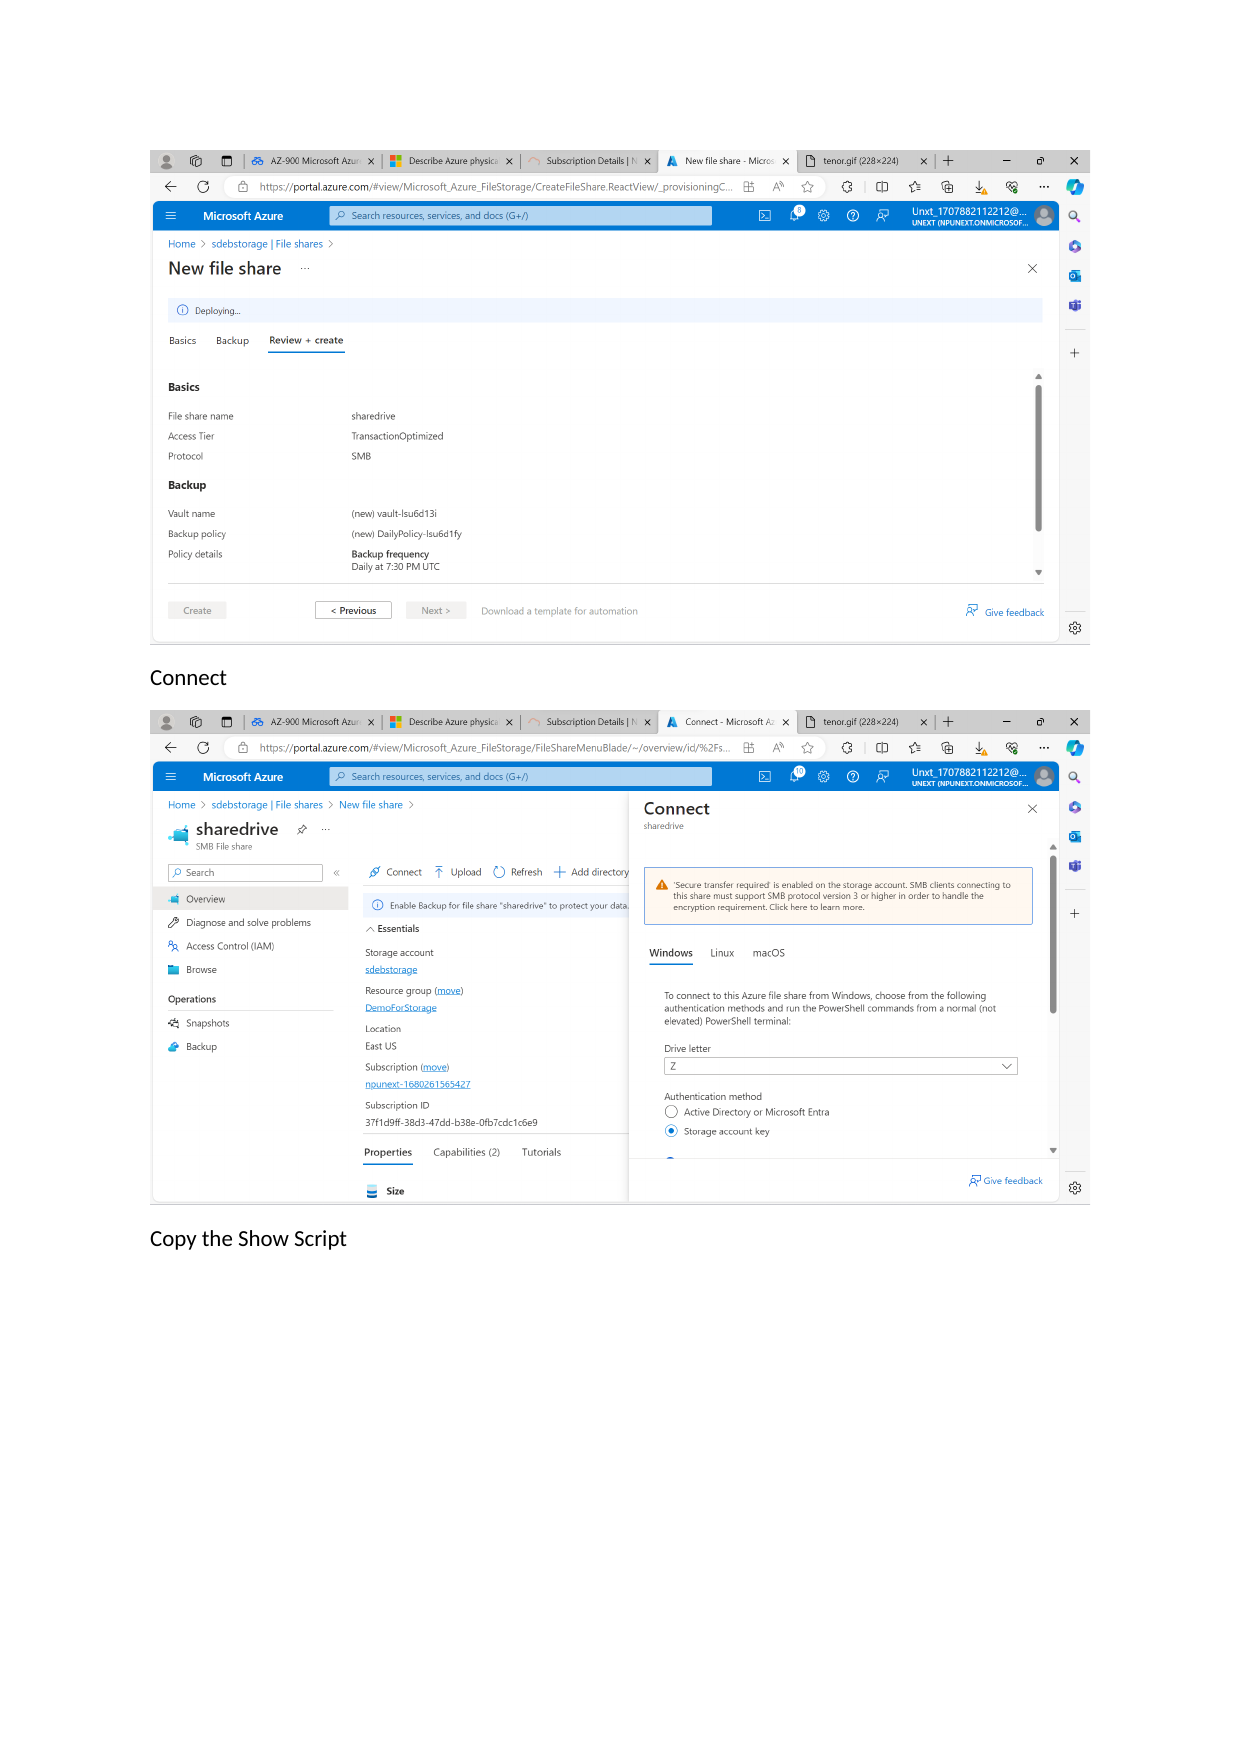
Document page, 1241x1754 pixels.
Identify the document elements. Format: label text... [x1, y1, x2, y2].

text Copy the Show Script [150, 1224, 1090, 1252]
text Connect [150, 663, 1090, 691]
picture [150, 710, 1091, 1205]
picture [150, 150, 1091, 645]
